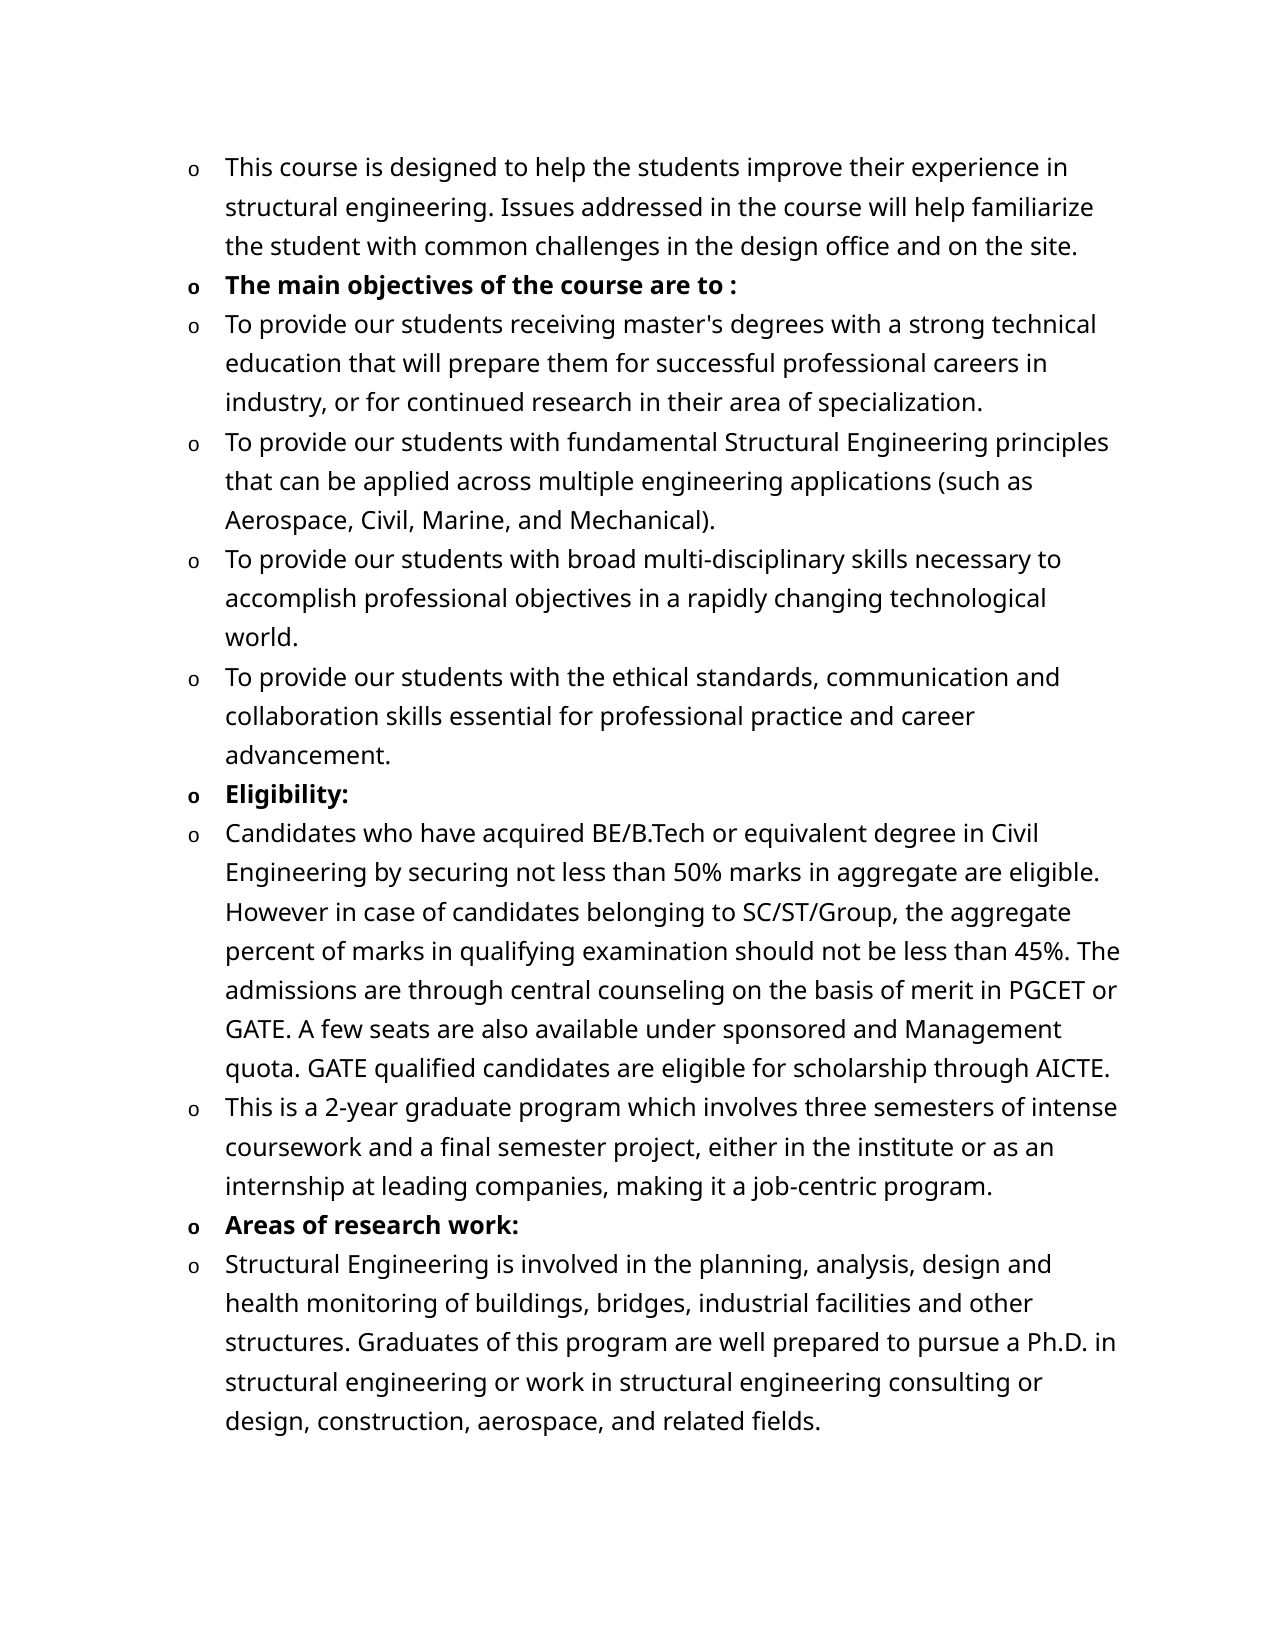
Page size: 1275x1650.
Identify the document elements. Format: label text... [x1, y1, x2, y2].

list This is a 2-year graduate program which involves three semesters of intense coursework and a final semester project, either in the institute or as an internship at leading companies, making it a job-centric program. [187, 1090, 1125, 1202]
list The main objectives of the course are to : [187, 267, 1125, 302]
list Structural Engineering is involved in the planning, analysis, design and health monitoring of buildings, bridges, industrial facilities and other structures. Graduates of this program are well prepared to pursue a Ph.D. in structural engineering or work in structural engineering consulting or design, construction, aerospace, and related fields. [187, 1247, 1125, 1437]
list To provide our students with broad multi-disciplinary skills necessary to accomplish professional objectives in a rapidly changing technological world. [187, 542, 1125, 654]
list Candidates who have acquired BE/B.Tech or equivalent degree in Civil Engineering by securing not less than 50% marks in aggregate are eligible. However in case of candidates belonging to SC/ST/Group, the aggregate percent of marks in qualifying examination should not be less than 45%. The admissions are through central counseling on the basis of merit in PGCET or GATE. A few seats are also available under sponsored and Management quota. GATE qualified candidates are eligible for scholarship through AICTE. [187, 816, 1125, 1085]
list To provide our students with fundamental Structural Engineering principles that can be applied across multiple engineering applications (such as Aerospace, Civil, Marine, and Mechanical). [187, 424, 1125, 537]
list Eligibility: [187, 777, 1125, 811]
list Areas of research work: [187, 1207, 1125, 1242]
list This course is designed to help the students improve their experience in structural engineering. Issues addressed in the course will help familiarize the student with common challenges in the design office and on the site. [187, 150, 1125, 262]
list To provide our students receiving master's degrees with a strong technical education that will prepare them for successful professional careers in industry, or for continued research in their area of specialization. [187, 307, 1125, 419]
list To provide our students with the ethical standards, communication and collaboration skills essential for professional practice and career advancement. [187, 659, 1125, 772]
